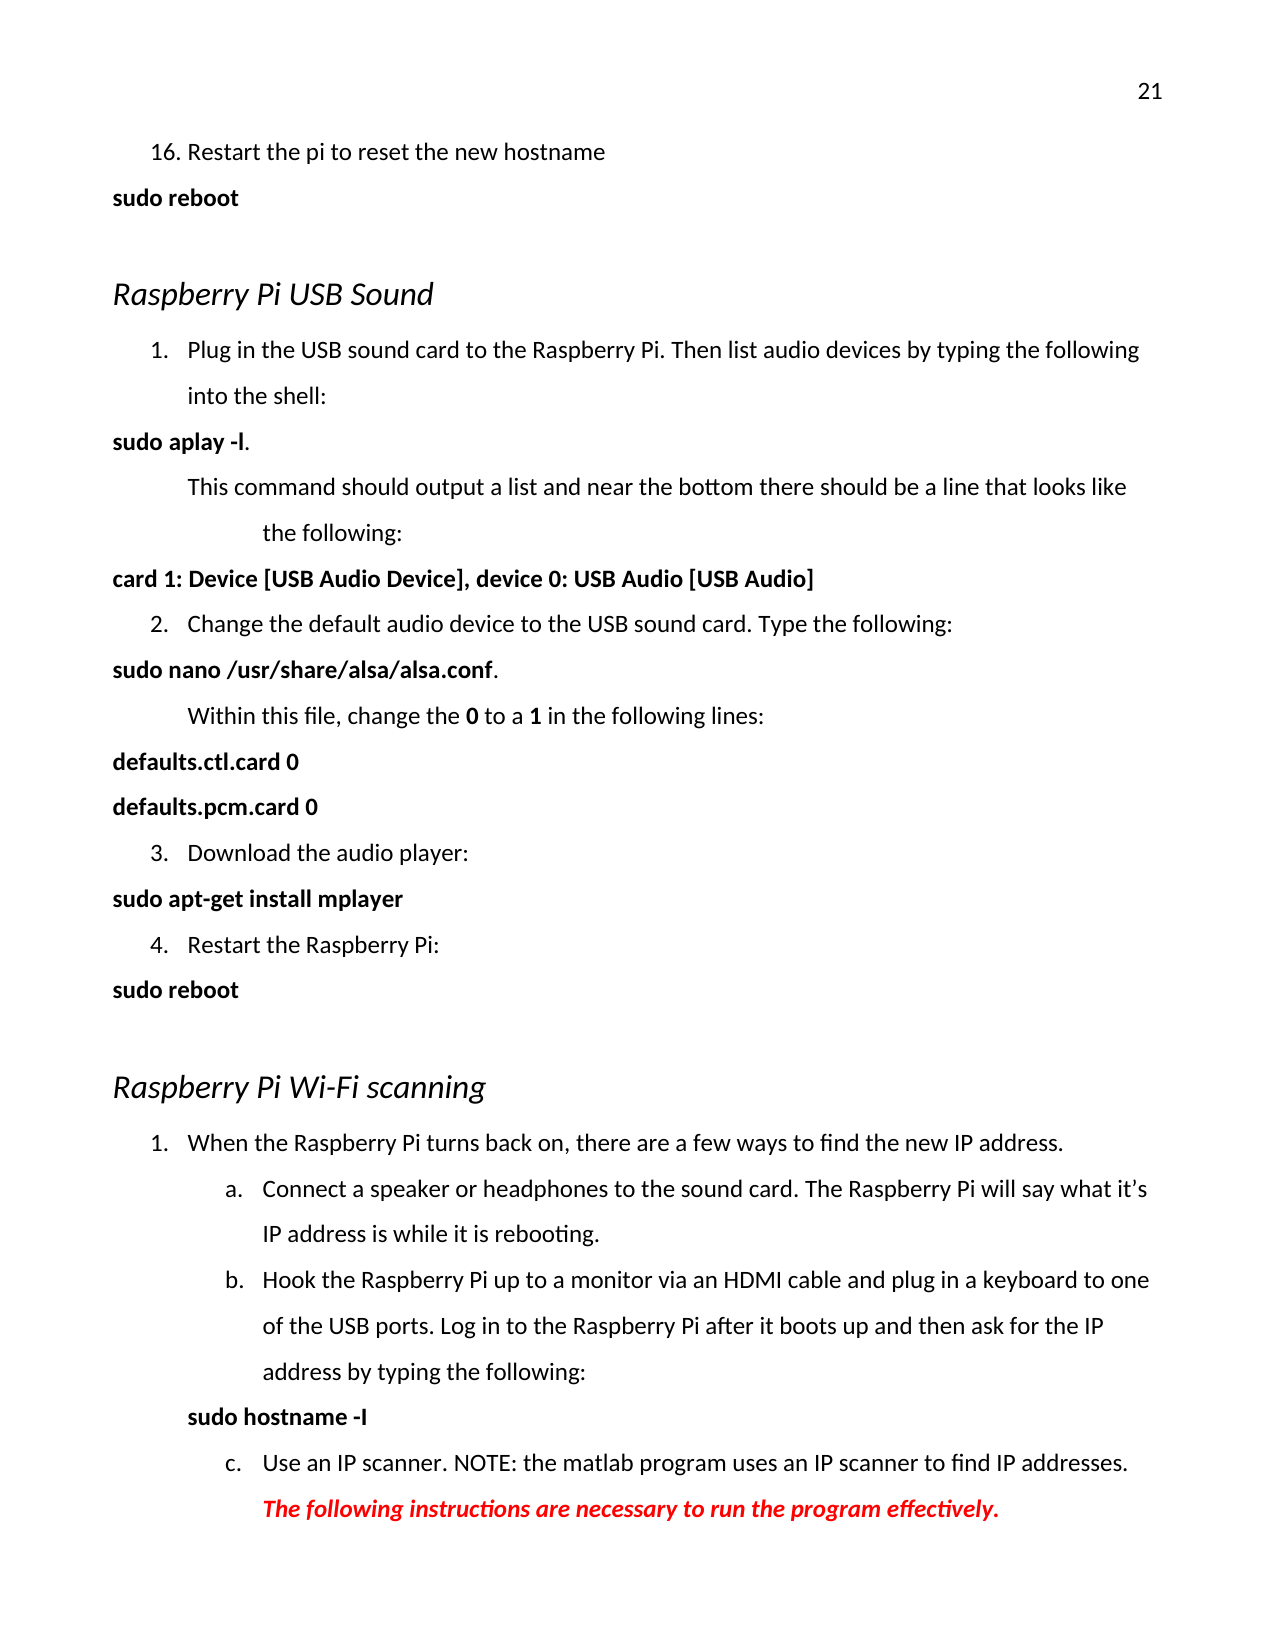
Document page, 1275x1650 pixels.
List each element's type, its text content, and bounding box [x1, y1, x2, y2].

text sudo aplay -l. [112, 426, 1162, 456]
list Restart the Raspberry Pi: [150, 929, 1162, 959]
text card 1: Device [USB Audio Device], device 0: USB Audio [USB Audio] [112, 563, 1162, 593]
text sudo nano /usr/share/alsa/alsa.conf. [112, 654, 1162, 685]
list Plug in the USB sound card to the Raspberry Pi. Then list audio devices by typing the following into the shell: [150, 334, 1162, 411]
text Within this file, change the 0 to a 1 in the following lines: [187, 700, 1162, 731]
list Hook the Raspberry Pi up to a monitor via an HDMI cable and plug in a keyboard to one of the USB ports. Log in to the Raspberry Pi after it boots up and then ask for the IP address by typing the following: [225, 1264, 1162, 1386]
list Change the default audio device to the USB sound card. Type the following: [150, 609, 1162, 639]
text Raspberry Pi USB Sound [112, 273, 1162, 314]
list Download the audio player: [150, 837, 1162, 868]
list Connect a speaker or headphones to the sound card. The Raspberry Pi will say what it’s IP address is while it is rebooting. [225, 1173, 1162, 1249]
text Raspberry Pi Wi-Fi scanning [112, 1066, 1162, 1107]
text This command should output a list and near the bottom there should be a line that looks like the following: [187, 471, 1162, 548]
text sudo hostname -I [112, 1401, 1162, 1432]
list When the Raspberry Pi turns back on, there are a few ways to find the new IP address. [150, 1127, 1162, 1157]
text sudo reboot [112, 182, 1162, 212]
text sudo apt-get install mplayer [112, 883, 1162, 913]
list Restart the pi to reset the new hostname [150, 136, 1162, 167]
text defaults.pcm.card 0 [112, 792, 1162, 822]
list Use an IP scanner. NOTE: the matlab program uses an IP scanner to find IP addresses. The following instructions are necessary to run the program effectively. [225, 1447, 1162, 1523]
text defaults.ctl.card 0 [112, 746, 1162, 776]
text sudo reboot [112, 974, 1162, 1005]
